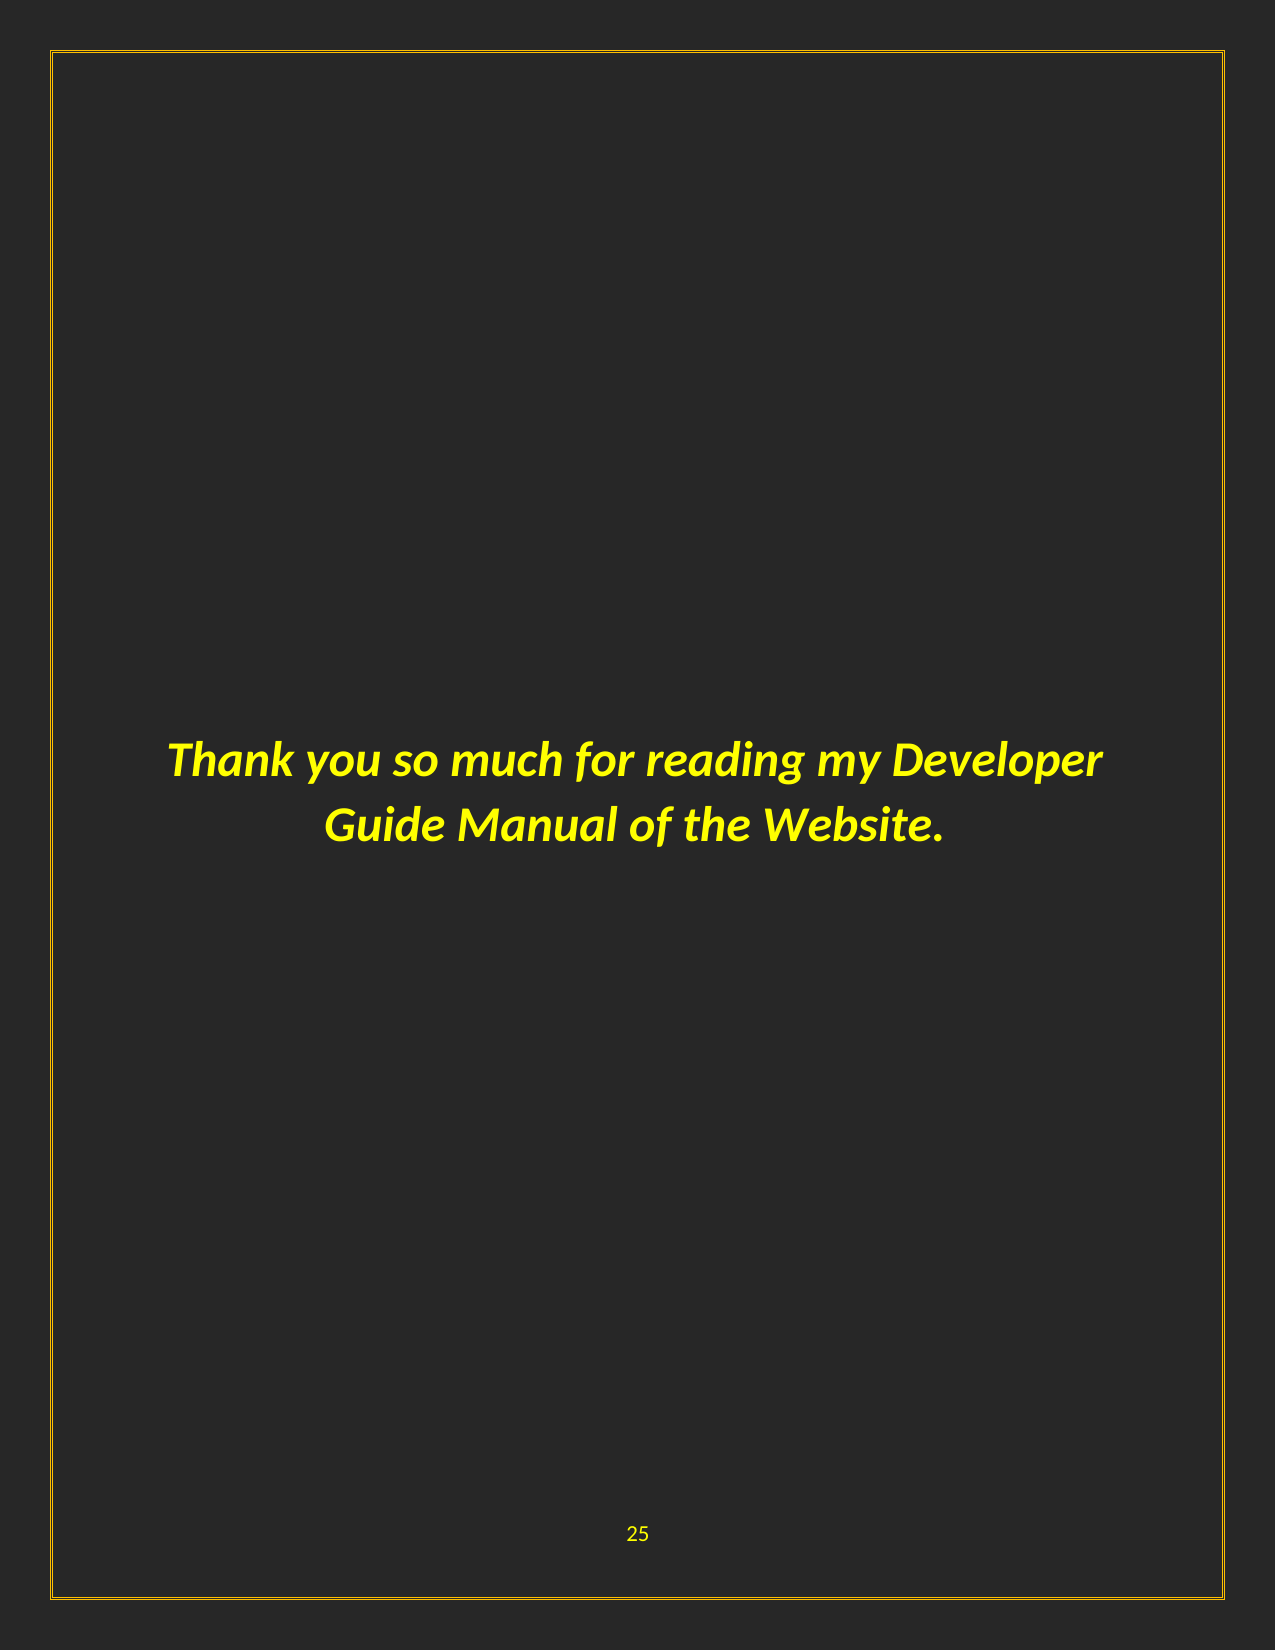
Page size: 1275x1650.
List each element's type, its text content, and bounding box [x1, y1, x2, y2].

text Thank you so much for reading my Developer Guide Manual of the Website. [150, 727, 1125, 854]
